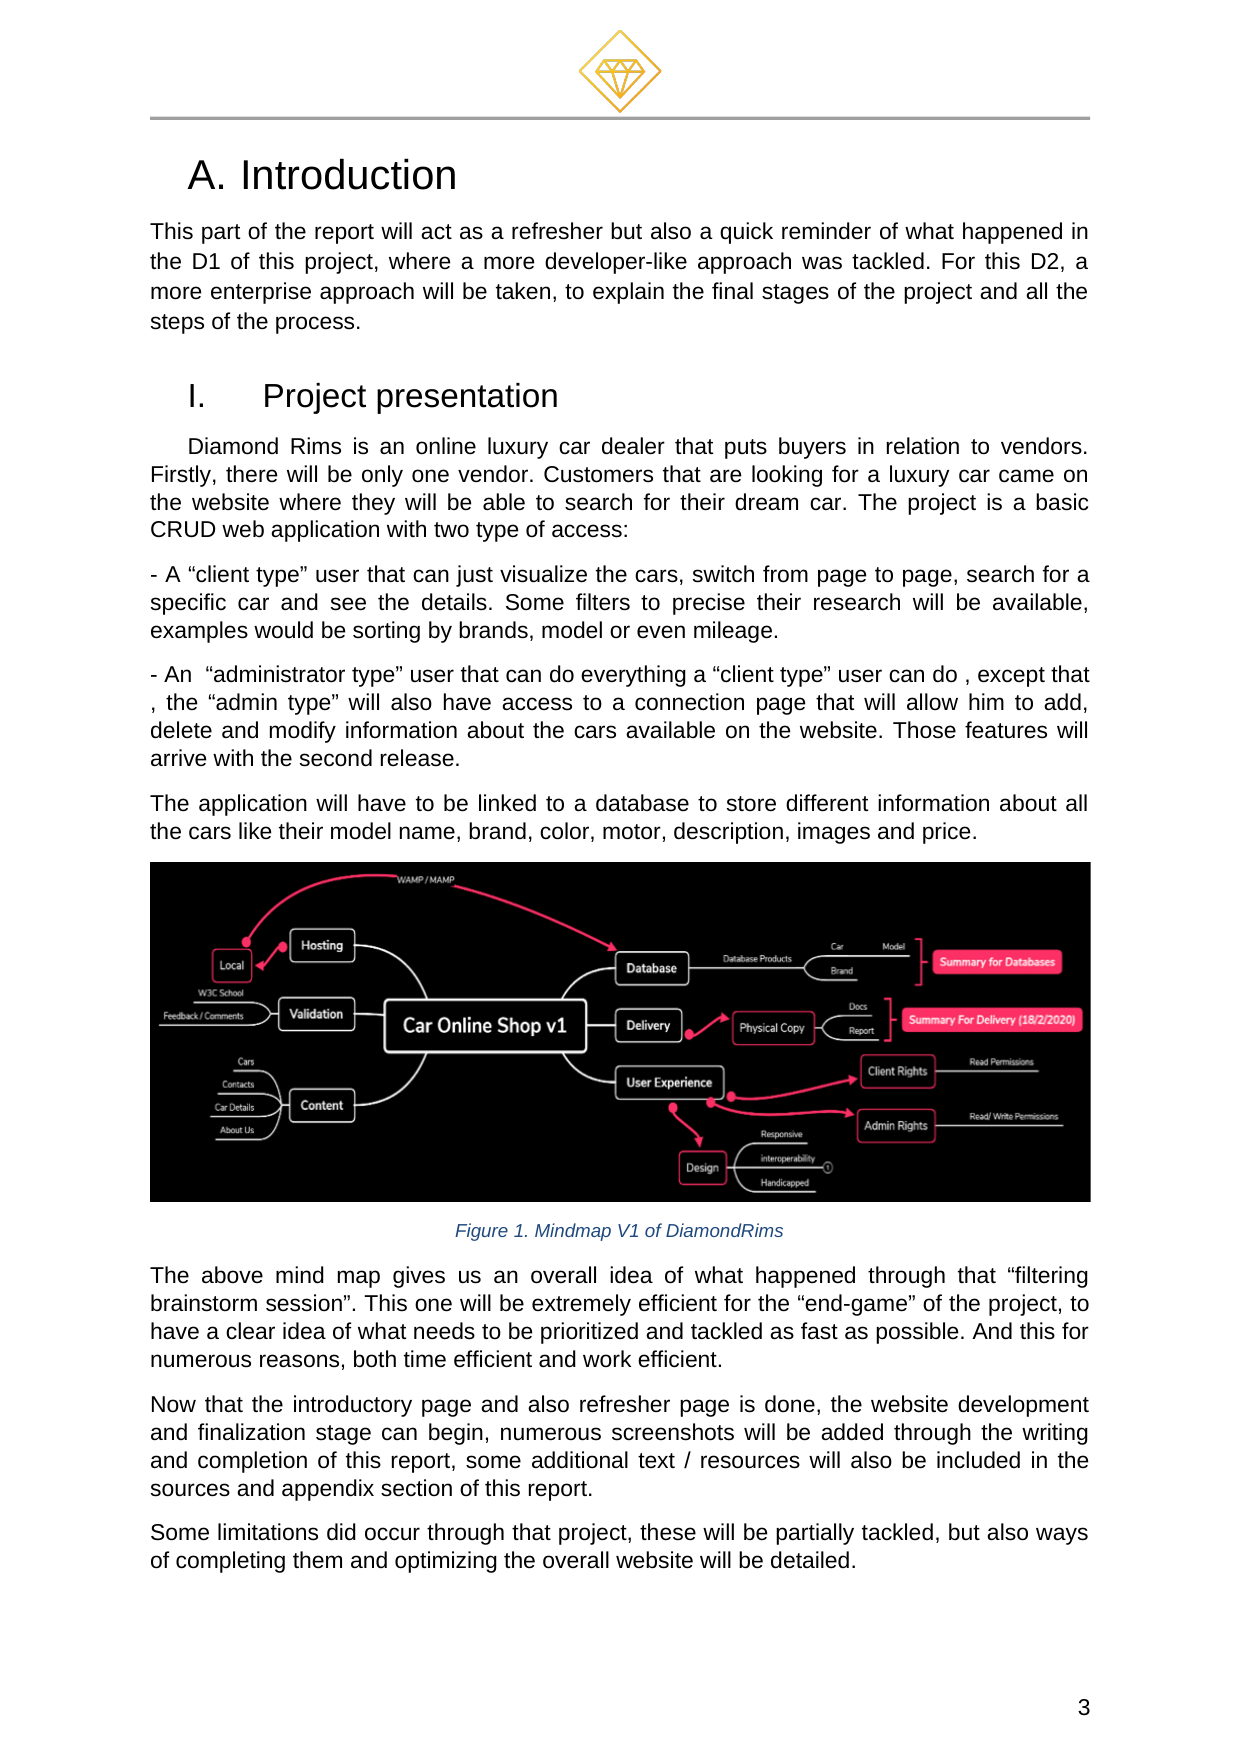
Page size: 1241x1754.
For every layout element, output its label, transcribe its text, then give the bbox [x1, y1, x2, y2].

text - A “client type” user that can just visualize the cars, switch from page to page, search for a specific car and see the details. Some filters to precise their research will be available, examples would be sorting by brands, model or even mileage. [150, 561, 1090, 643]
subtitle Project presentation [187, 376, 1090, 414]
picture [578, 30, 662, 113]
text - An “administrator type” user that can do everything a “client type” user can do , except that , the “admin type” will also have access to a connection page that will allow him to add, delete and modify information about the cars available on the website. Those features will arrive with the second release. [150, 661, 1090, 771]
text The above mind map gives us an overall idea of what happened through that “filtering brainstorm session”. This one will be extremely efficient for the “end-game” of the project, to have a clear idea of what needs to be prioritized and tackled as fast as possible. And this for numerous reasons, both time efficient and work efficient. [150, 1262, 1090, 1372]
text Diamond Rims is an online luxury car dealer that puts buyers in relation to vendors. Firstly, there will be only one vendor. Customers that are looking for a luxury car came on the website where they will be able to search for their dream car. The project is a basic CRUD web application with two type of access: [150, 433, 1090, 543]
subtitle Introduction [187, 150, 1090, 198]
text Some limitations did occur through that project, these will be partially tackled, but also ways of completing them and optimizing the overall website will be detailed. [150, 1519, 1090, 1573]
text The application will have to be linked to a database to store different information about all the cars like their model name, brand, color, motor, description, images and price. [150, 790, 1090, 844]
text Now that the introductory page and also refresher page is done, the website development and finalization stage can begin, numerous screenshots will be added through the writing and completion of this report, some additional text / resources will also be included in the sources and appendix section of this report. [150, 1391, 1090, 1501]
text This part of the report will act as a refresher but also a quick reminder of what happened in the D1 of this project, where a more developer-like approach was tackled. For this D2, a more enterprise approach will be taken, to explain the final stages of the project and all the steps of the process. [150, 218, 1090, 334]
text Figure 1. Mindmap V1 of DiamondRims [150, 1220, 1090, 1242]
picture [150, 862, 1091, 1202]
